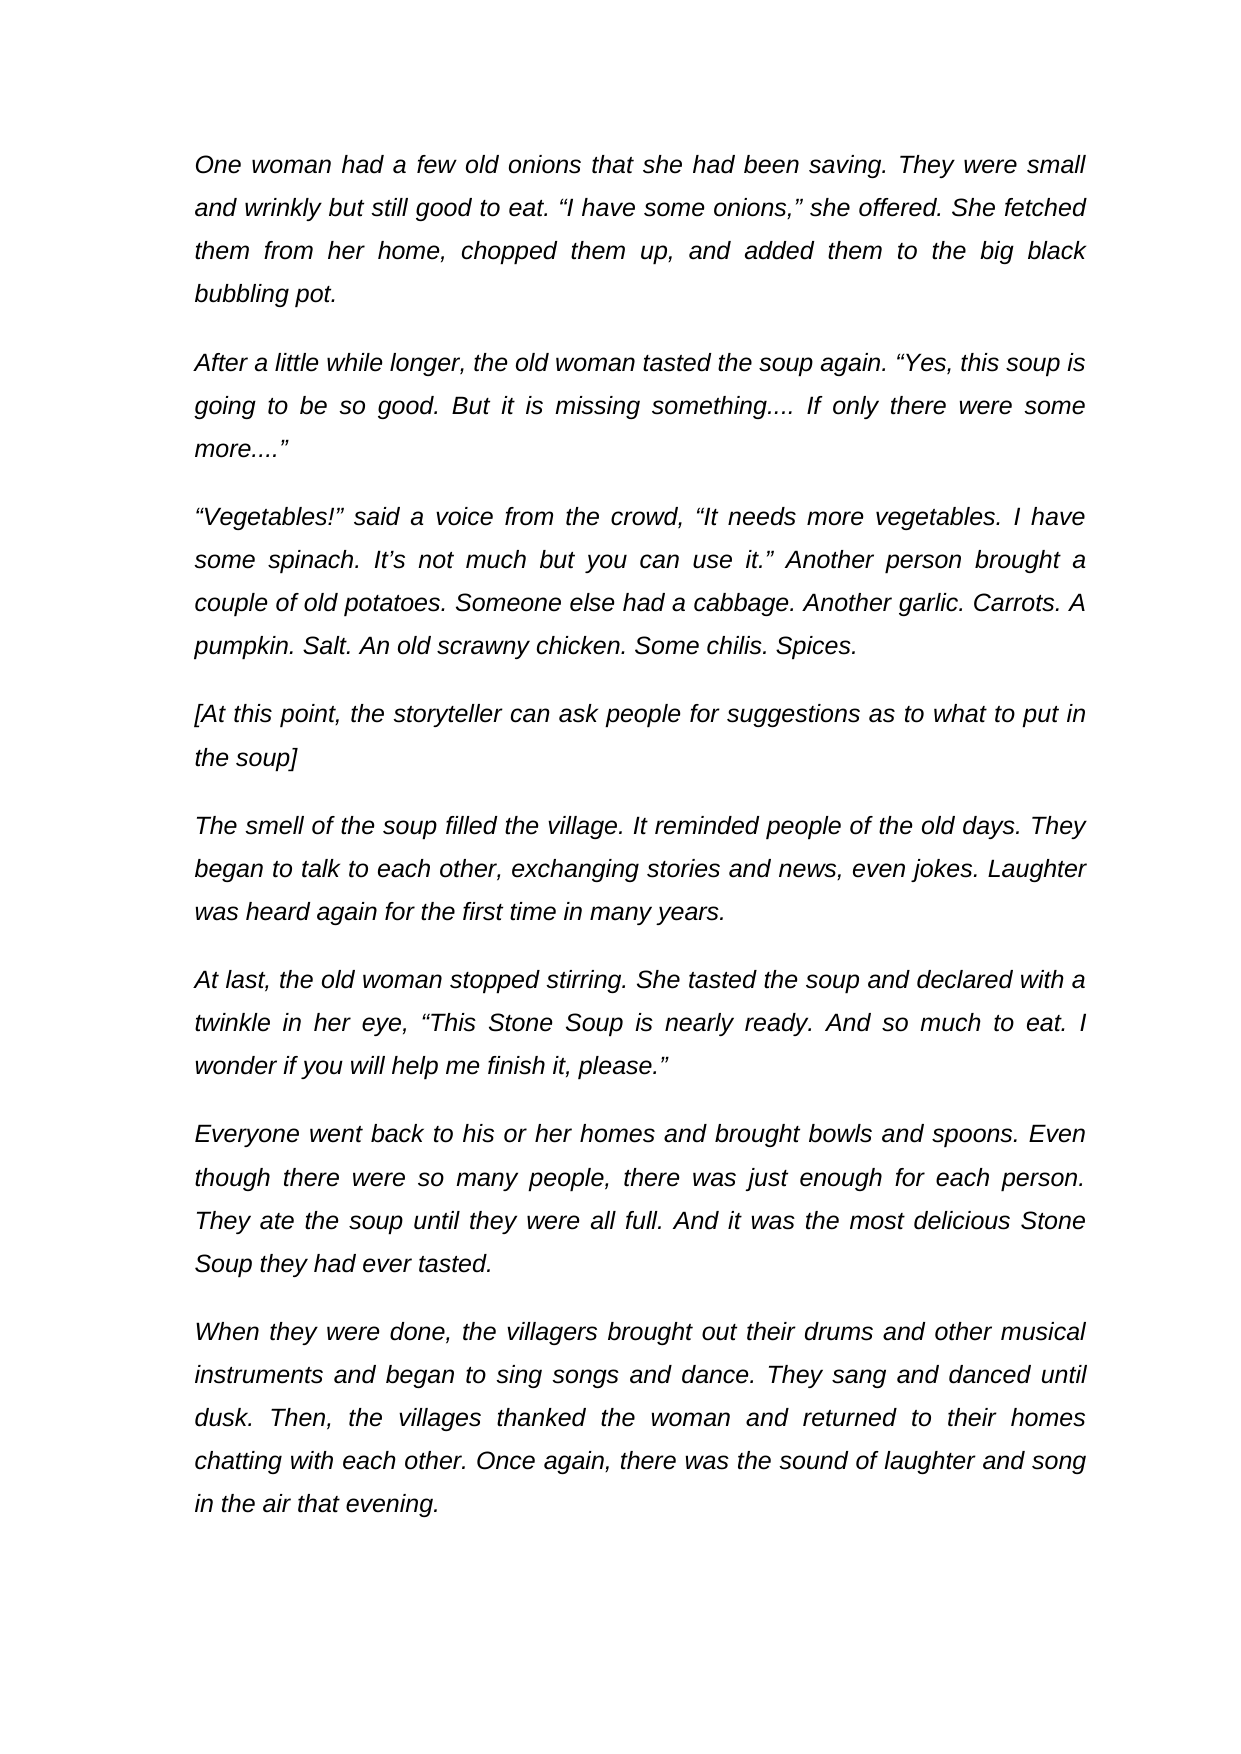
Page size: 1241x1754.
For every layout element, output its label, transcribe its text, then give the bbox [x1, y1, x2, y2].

text When they were done, the villagers brought out their drums and other musical instruments and began to sing songs and dance. They sang and danced until dusk. Then, the villages thanked the woman and returned to their homes chatting with each other. Once again, there was the sound of laughter and song in the air that evening. [194, 1317, 1090, 1518]
text The smell of the soup filled the village. It reminded people of the old days. They began to talk to each other, exchanging stories and news, even jokes. Laughter was heard again for the first time in many years. [194, 811, 1090, 926]
text [At this point, the storyteller can ask people for suggestions as to what to put in the soup] [194, 699, 1090, 771]
text After a little while longer, the old woman tasted the soup again. “Yes, this soup is going to be so good. But it is missing something.... If only there were some more....” [194, 347, 1090, 462]
text Everyone went back to his or her homes and brought bowls and spoons. Even though there were so many people, there was just enough for each person. They ate the soup until they were all full. And it was the most delicious Stone Soup they had ever tasted. [194, 1119, 1090, 1277]
text At last, the old woman stopped stirring. She tasted the soup and declared with a twinkle in her eye, “This Stone Soup is nearly ready. And so much to eat. I wonder if you will help me finish it, please.” [194, 965, 1090, 1080]
text “Vegetables!” said a voice from the crowd, “It needs more vegetables. I have some spinach. It’s not much but you can use it.” Another person brought a couple of old potatoes. Someone else had a cabbage. Another garlic. Carrots. A pumpkin. Salt. An old scrawny chicken. Some chilis. Spices. [194, 502, 1090, 660]
text One woman had a few old onions that she had been saving. They were small and wrinkly but still good to eat. “I have some onions,” she offered. She fetched them from her home, chopped them up, and added them to the big black bubbling pot. [194, 150, 1090, 308]
